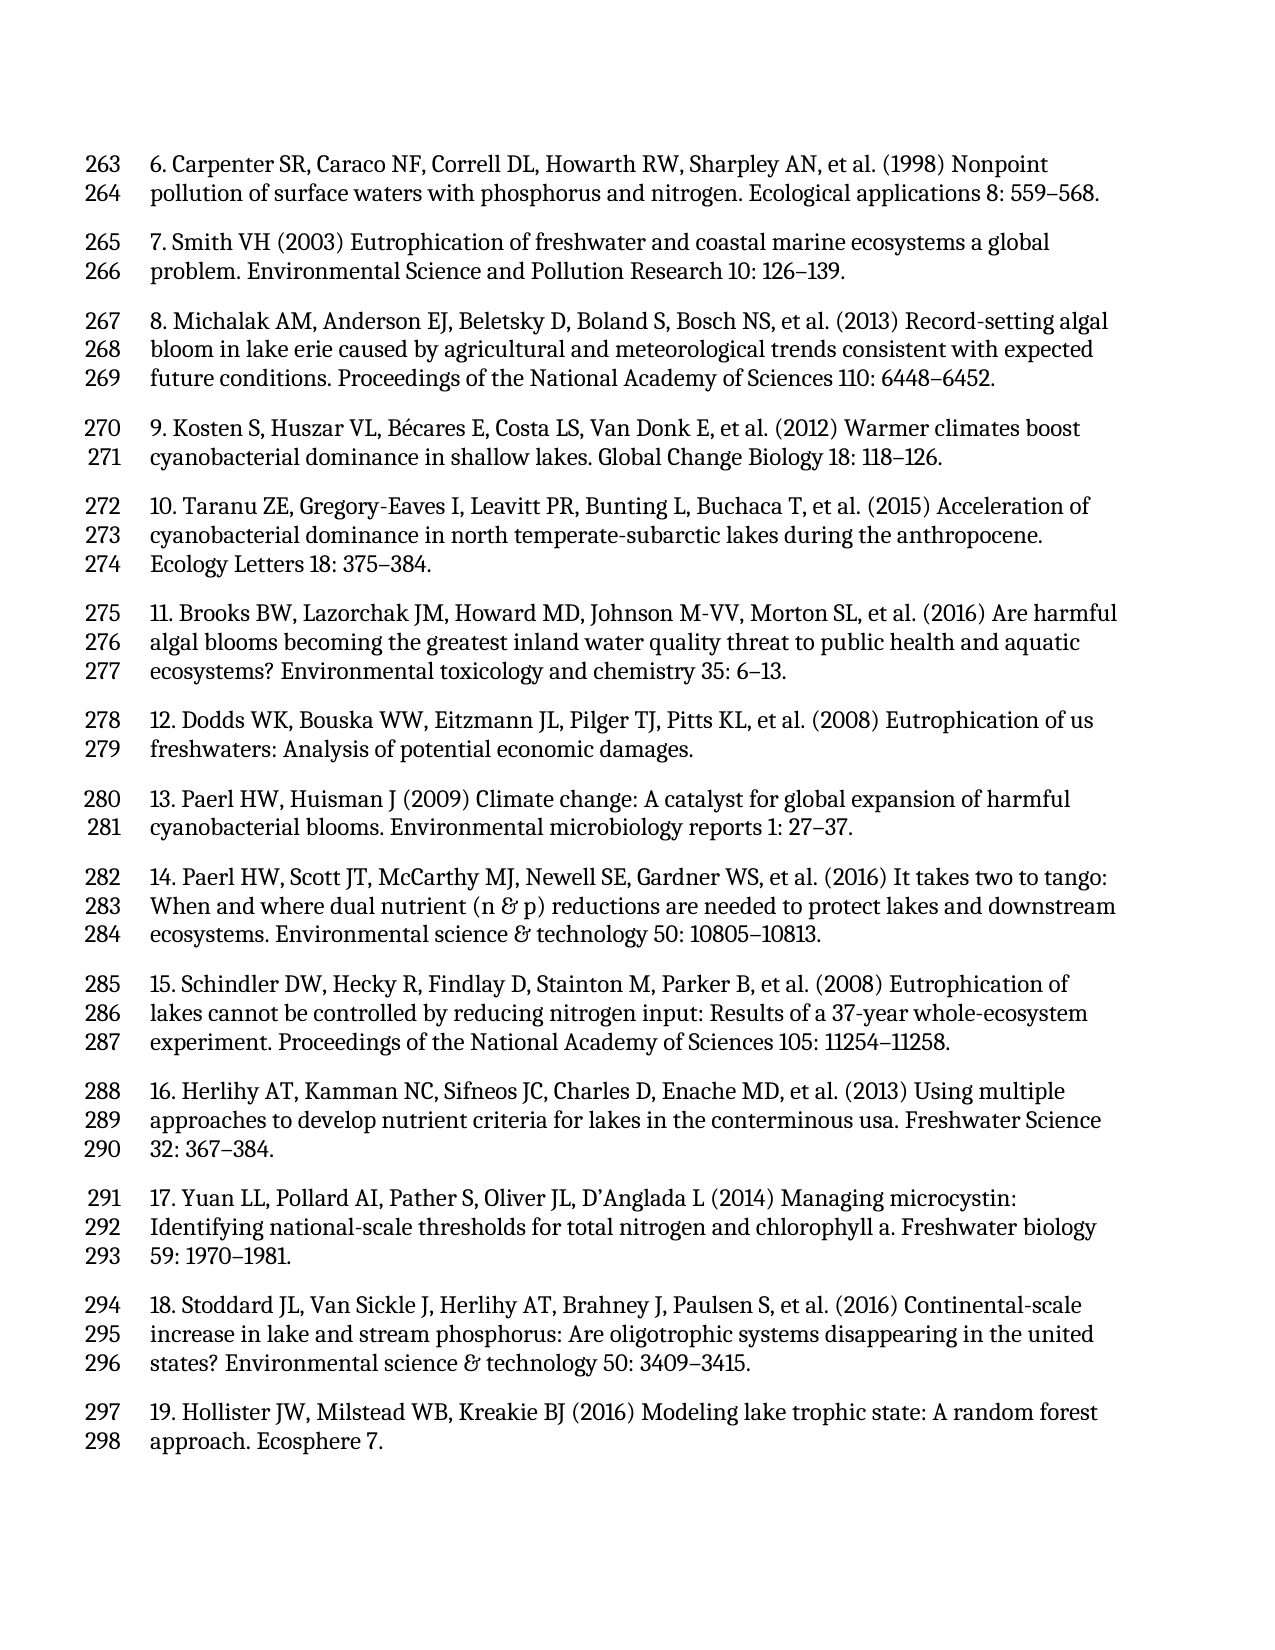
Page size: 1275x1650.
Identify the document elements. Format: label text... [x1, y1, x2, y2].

text 19. Hollister JW, Milstead WB, Kreakie BJ (2016) Modeling lake trophic state: A random forest approach. Ecosphere 7. [150, 1398, 1125, 1456]
text 17. Yuan LL, Pollard AI, Pather S, Oliver JL, D’Anglada L (2014) Managing microcystin: Identifying national-scale thresholds for total nitrogen and chlorophyll a. Freshwater biology 59: 1970–1981. [150, 1184, 1125, 1270]
text 8. Michalak AM, Anderson EJ, Beletsky D, Boland S, Bosch NS, et al. (2013) Record-setting algal bloom in lake erie caused by agricultural and meteorological trends consistent with expected future conditions. Proceedings of the National Academy of Sciences 110: 6448–6452. [150, 307, 1125, 393]
text 15. Schindler DW, Hecky R, Findlay D, Stainton M, Parker B, et al. (2008) Eutrophication of lakes cannot be controlled by reducing nitrogen input: Results of a 37-year whole-ecosystem experiment. Proceedings of the National Academy of Sciences 105: 11254–11258. [150, 970, 1125, 1056]
text 18. Stoddard JL, Van Sickle J, Herlihy AT, Brahney J, Paulsen S, et al. (2016) Continental-scale increase in lake and stream phosphorus: Are oligotrophic systems disappearing in the united states? Environmental science & technology 50: 3409–3415. [150, 1291, 1125, 1377]
text 13. Paerl HW, Huisman J (2009) Climate change: A catalyst for global expansion of harmful cyanobacterial blooms. Environmental microbiology reports 1: 27–37. [150, 784, 1125, 842]
text 16. Herlihy AT, Kamman NC, Sifneos JC, Charles D, Enache MD, et al. (2013) Using multiple approaches to develop nutrient criteria for lakes in the conterminous usa. Freshwater Science 32: 367–384. [150, 1077, 1125, 1163]
text 10. Taranu ZE, Gregory-Eaves I, Leavitt PR, Bunting L, Buchaca T, et al. (2015) Acceleration of cyanobacterial dominance in north temperate-subarctic lakes during the anthropocene. Ecology Letters 18: 375–384. [150, 492, 1125, 578]
text 11. Brooks BW, Lazorchak JM, Howard MD, Johnson M-VV, Morton SL, et al. (2016) Are harmful algal blooms becoming the greatest inland water quality threat to public health and aquatic ecosystems? Environmental toxicology and chemistry 35: 6–13. [150, 599, 1125, 685]
text 12. Dodds WK, Bouska WW, Eitzmann JL, Pilger TJ, Pitts KL, et al. (2008) Eutrophication of us freshwaters: Analysis of potential economic damages. [150, 706, 1125, 764]
text 14. Paerl HW, Scott JT, McCarthy MJ, Newell SE, Gardner WS, et al. (2016) It takes two to tango: When and where dual nutrient (n & p) reductions are needed to protect lakes and downstream ecosystems. Environmental science & technology 50: 10805–10813. [150, 863, 1125, 949]
text 7. Smith VH (2003) Eutrophication of freshwater and coastal marine ecosystems a global problem. Environmental Science and Pollution Research 10: 126–139. [150, 228, 1125, 286]
text 6. Carpenter SR, Caraco NF, Correll DL, Howarth RW, Sharpley AN, et al. (1998) Nonpoint pollution of surface waters with phosphorus and nitrogen. Ecological applications 8: 559–568. [150, 150, 1125, 207]
text 9. Kosten S, Huszar VL, Bécares E, Costa LS, Van Donk E, et al. (2012) Warmer climates boost cyanobacterial dominance in shallow lakes. Global Change Biology 18: 118–126. [150, 414, 1125, 471]
